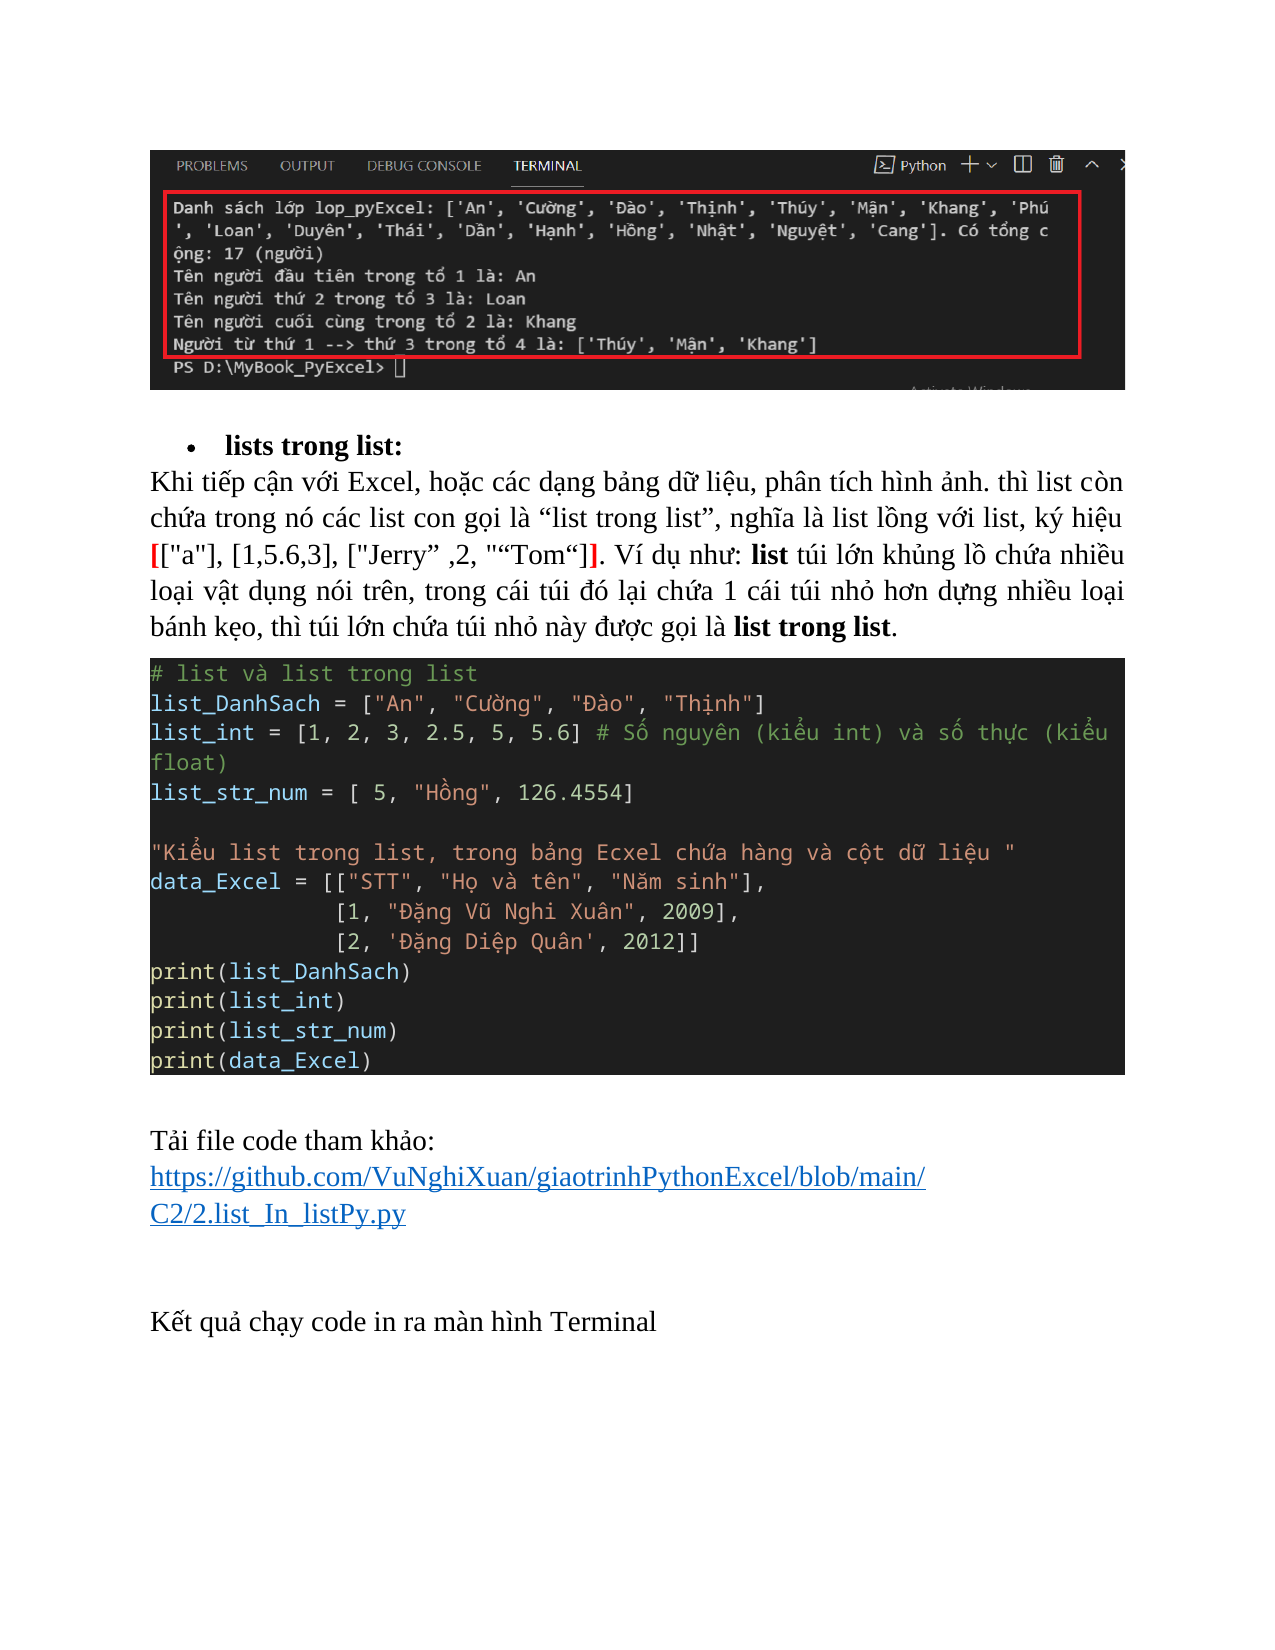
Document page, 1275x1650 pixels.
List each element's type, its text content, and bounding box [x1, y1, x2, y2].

text list_str_num = [ 5, "Hồng", 126.4554] [150, 777, 1125, 807]
list https://github.com/VuNghiXuan/giaotrinhPythonExcel/blob/main/C2/2.list_In_listPy.py [150, 1159, 1125, 1229]
text print(data_Excel) [150, 1045, 1125, 1075]
text "Kiểu list trong list, trong bảng Ecxel chứa hàng và cột dữ liệu " [150, 836, 1125, 866]
list Khi tiếp cận với Excel, hoặc các dạng bảng dữ liệu, phân tích hình ảnh. thì list còn chứa trong nó các list con gọi là “list trong list”, nghĩa là list lồng với list, ký hiệu [["a"], [1,5.6,3], ["Jerry” ,2, "“Tom“]]. Ví dụ như: list túi lớn khủng lồ chứa nhiều loại vật dụng nói trên, trong cái túi đó lại chứa 1 cái túi nhỏ hơn dựng nhiều loại bánh kẹo, thì túi lớn chứa túi nhỏ này được gọi là list trong list. [150, 464, 1125, 643]
list Tải file code tham khảo: [150, 1123, 1125, 1157]
picture [150, 150, 1125, 390]
list lists trong list: [187, 428, 1125, 462]
text list_int = [1, 2, 3, 2.5, 5, 5.6] # Số nguyên (kiểu int) và số thực (kiểu float) [150, 717, 1125, 777]
text print(list_DanhSach) [150, 956, 1125, 985]
text # list và list trong list [150, 658, 1125, 687]
list Kết quả chạy code in ra màn hình Terminal [150, 1304, 1125, 1338]
text [1, "Đặng Vũ Nghi Xuân", 2009], [150, 896, 1125, 926]
text list_DanhSach = ["An", "Cường", "Đào", "Thịnh"] [150, 687, 1125, 717]
text [2, 'Đặng Diệp Quân', 2012]] [150, 926, 1125, 956]
text print(list_int) [150, 985, 1125, 1015]
text print(list_str_num) [150, 1015, 1125, 1045]
text data_Excel = [["STT", "Họ và tên", "Năm sinh"], [150, 866, 1125, 896]
